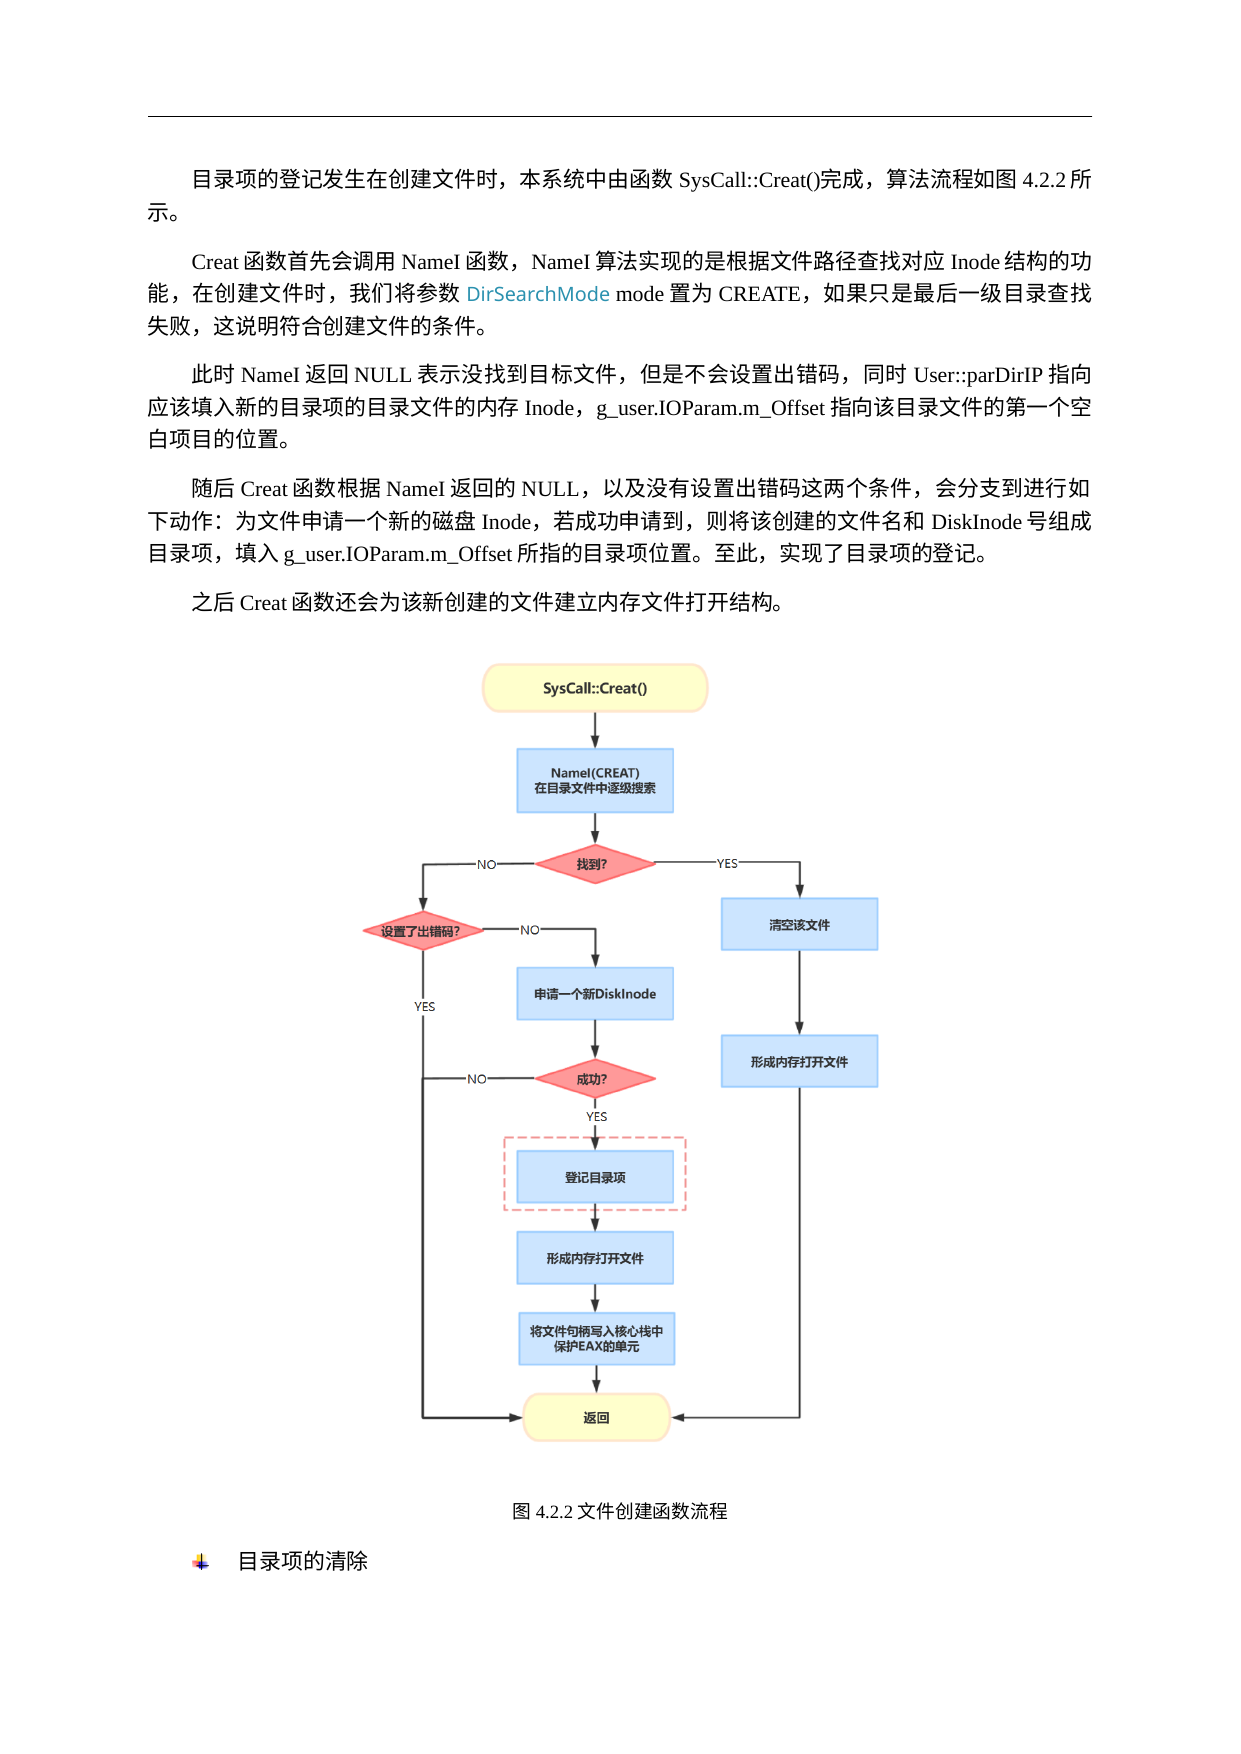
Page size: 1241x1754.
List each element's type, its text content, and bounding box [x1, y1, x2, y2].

text Creat函数首先会调用NameI函数，NameI算法实现的是根据文件路径查找对应Inode结构的功能，在创建文件时，我们将参数DirSearchMode mode置为CREATE，如果只是最后一级目录查找失败，这说明符合创建文件的条件。 [148, 243, 1092, 341]
text 目录项的登记发生在创建文件时，本系统中由函数SysCall::Creat()完成，算法流程如图4.2.2所示。 [148, 162, 1092, 227]
text 此时NameI返回NULL表示没找到目标文件，但是不会设置出错码，同时User::parDirIP指向应该填入新的目录项的目录文件的内存Inode，g_user.IOParam.m_Offset指向该目录文件的第一个空白项目的位置。 [148, 357, 1092, 454]
text 之后Creat函数还会为该新创建的文件建立内存文件打开结构。 [148, 584, 1092, 617]
picture [352, 633, 888, 1458]
text 图 4.2.2 文件创建函数流程 [148, 1494, 1092, 1527]
text 随后Creat函数根据NameI返回的NULL，以及没有设置出错码这两个条件，会分支到进行如下动作：为文件申请一个新的磁盘Inode，若成功申请到，则将该创建的文件名和DiskInode号组成目录项，填入g_user.IOParam.m_Offset所指的目录项位置。至此，实现了目录项的登记。 [148, 471, 1092, 568]
picture [192, 1552, 209, 1570]
list 目录项的清除 [191, 1543, 1092, 1576]
